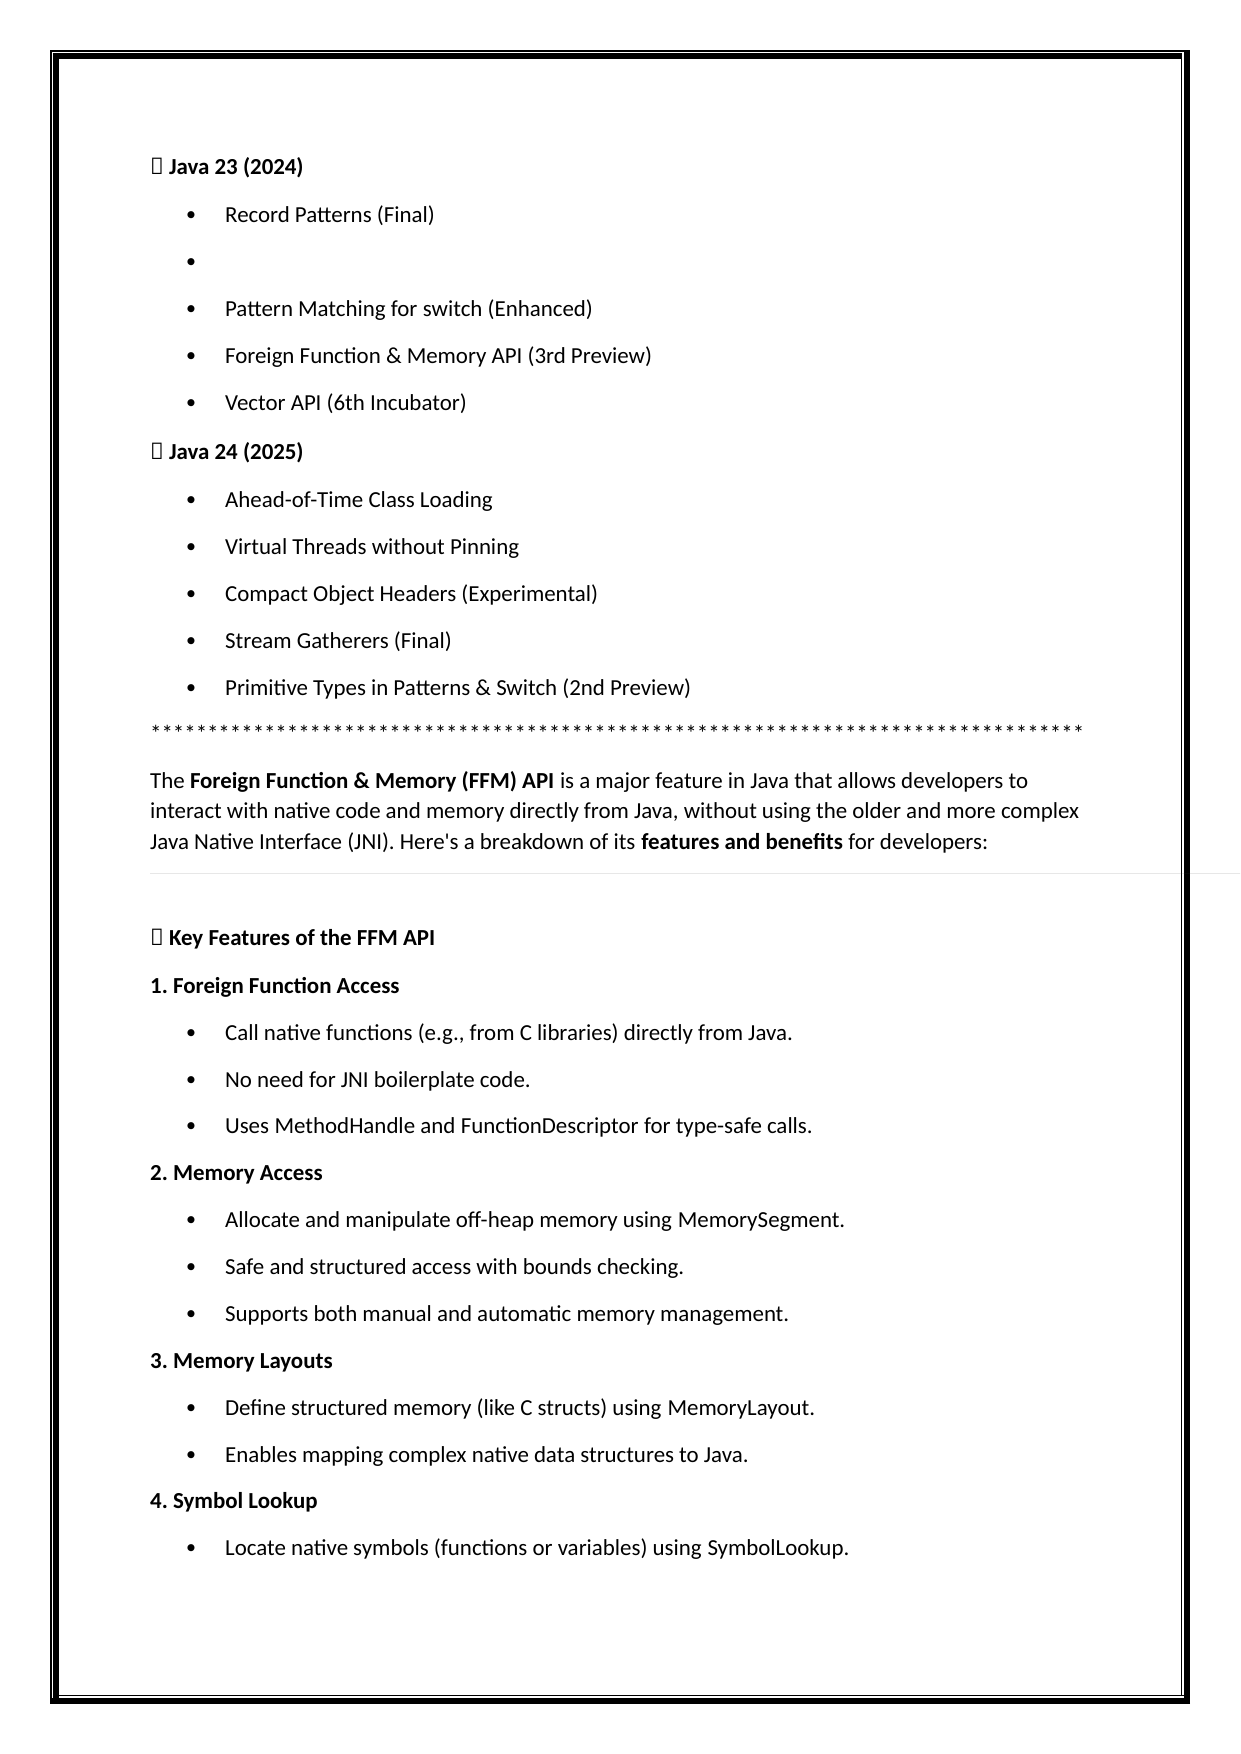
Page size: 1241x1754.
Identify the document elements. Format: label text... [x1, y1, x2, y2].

list Supports both manual and automatic memory management. [187, 1299, 1090, 1327]
list Safe and structured access with bounds checking. [187, 1252, 1090, 1280]
text 2. Memory Access [150, 1158, 1090, 1187]
list Foreign Function & Memory API (3rd Preview) [187, 341, 1090, 369]
list Enables mapping complex native data structures to Java. [187, 1440, 1090, 1468]
text 🔧 Key Features of the FFM API [150, 921, 1090, 952]
list Allocate and manipulate off-heap memory using MemorySegment. [187, 1205, 1090, 1233]
list Call native functions (e.g., from C libraries) directly from Java. [187, 1018, 1090, 1046]
list Stream Gatherers (Final) [187, 626, 1090, 654]
text ********************************************************************************** [150, 719, 1090, 748]
list Define structured memory (like C structs) using MemoryLayout. [187, 1393, 1090, 1421]
text 3. Memory Layouts [150, 1346, 1090, 1374]
list Primitive Types in Patterns & Switch (2nd Preview) [187, 673, 1090, 701]
list Vector API (6th Incubator) [187, 388, 1090, 416]
list Virtual Threads without Pinning [187, 532, 1090, 560]
text 4. Symbol Lookup [150, 1487, 1090, 1515]
text 1. Foreign Function Access [150, 971, 1090, 999]
text The Foreign Function & Memory (FFM) API is a major feature in Java that allows developers to interact with native code and memory directly from Java, without using the older and more complex Java Native Interface (JNI). Here's a breakdown of its features and benefits for developers: [150, 766, 1090, 855]
list Record Patterns (Final) [187, 200, 1090, 228]
text 🔹 Java 23 (2024) [150, 150, 1090, 181]
list Pattern Matching for switch (Enhanced) [187, 294, 1090, 322]
list Ahead-of-Time Class Loading [187, 485, 1090, 513]
list Uses MethodHandle and FunctionDescriptor for type-safe calls. [187, 1112, 1090, 1140]
list Compact Object Headers (Experimental) [187, 579, 1090, 607]
text 🔹 Java 24 (2025) [150, 435, 1090, 466]
list No need for JNI boilerplate code. [187, 1065, 1090, 1093]
list Locate native symbols (functions or variables) using SymbolLookup. [187, 1533, 1090, 1562]
